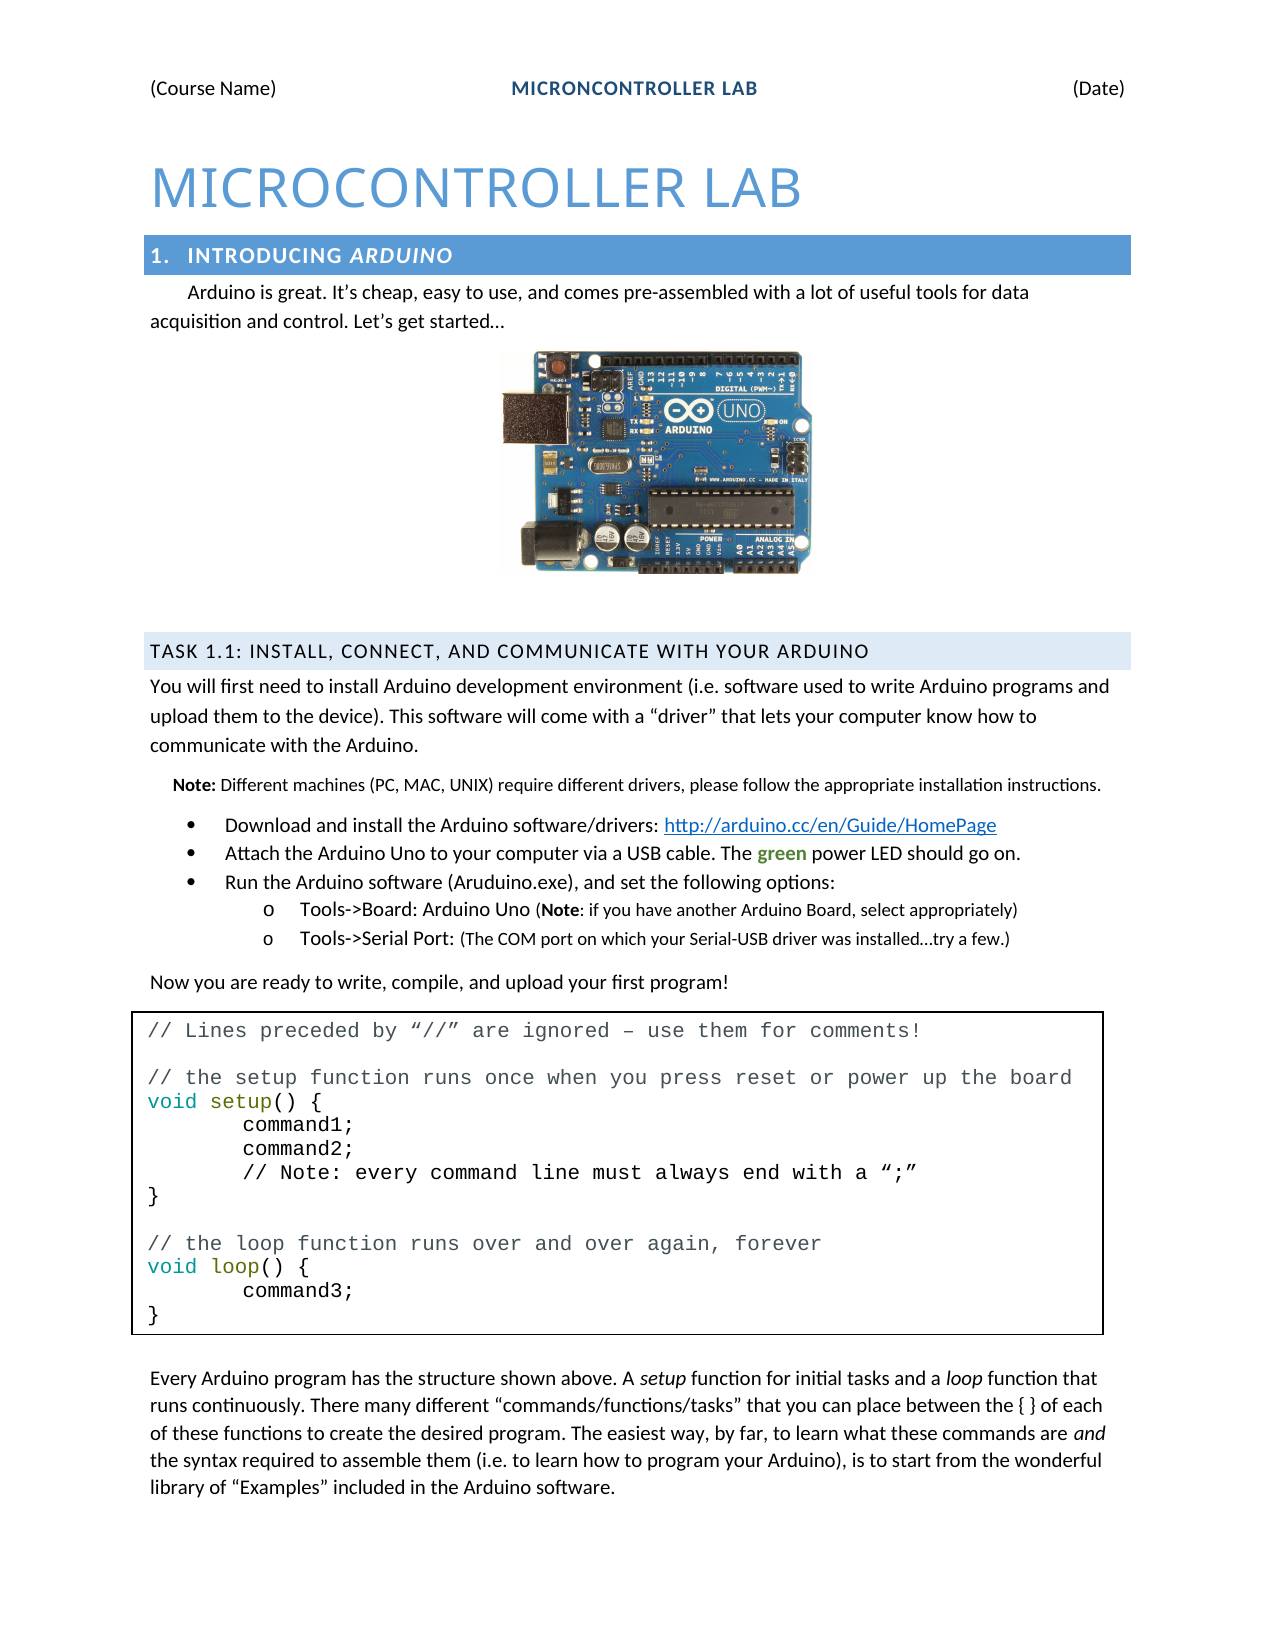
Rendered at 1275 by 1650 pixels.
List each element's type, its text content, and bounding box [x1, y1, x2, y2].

text Arduino is great. It’s cheap, easy to use, and comes pre-assembled with a lot of useful tools for data acquisition and control. Let’s get started… [150, 279, 1125, 334]
list Tools->Serial Port: (The COM port on which your Serial-USB driver was installed…try a few.) [262, 925, 1125, 951]
text You will first need to install Arduino development environment (i.e. software used to write Arduino programs and upload them to the device). This software will come with a “driver” that lets your computer know how to communicate with the Arduino. [150, 674, 1125, 757]
title Microcontroller Lab [150, 150, 1125, 224]
text Every Arduino program has the structure shown above. A setup function for initial tasks and a loop function that runs continuously. There many different “commands/functions/tasks” that you can place between the { } of each of these functions to create the desired program. The easiest way, by far, to learn what these commands are and the syntax required to assemble them (i.e. to learn how to program your Arduino), is to start from the wonderful library of “Examples” included in the Arduino software. [150, 1013, 1125, 1500]
text Note: Different machines (PC, MAC, UNIX) require different drivers, please follow the appropriate installation instructions. [150, 774, 1125, 797]
picture [499, 350, 814, 574]
list Run the Arduino software (Aruduino.exe), and set the following options: [187, 869, 1125, 894]
list Attach the Arduino Uno to your computer via a USB cable. The green power LED should go on. [187, 840, 1125, 865]
list Download and install the Arduino software/drivers: http://arduino.cc/en/Guide/HomePage [187, 812, 1125, 838]
subtitle introducing Arduino [150, 241, 1125, 269]
text Now you are ready to write, compile, and upload your first program! [150, 969, 1125, 995]
subtitle Task 1.1: InstalL, connect, and communicate with your arduino [150, 638, 1125, 664]
list Tools->Board: Arduino Uno (Note: if you have another Arduino Board, select appropriately) [262, 896, 1125, 923]
